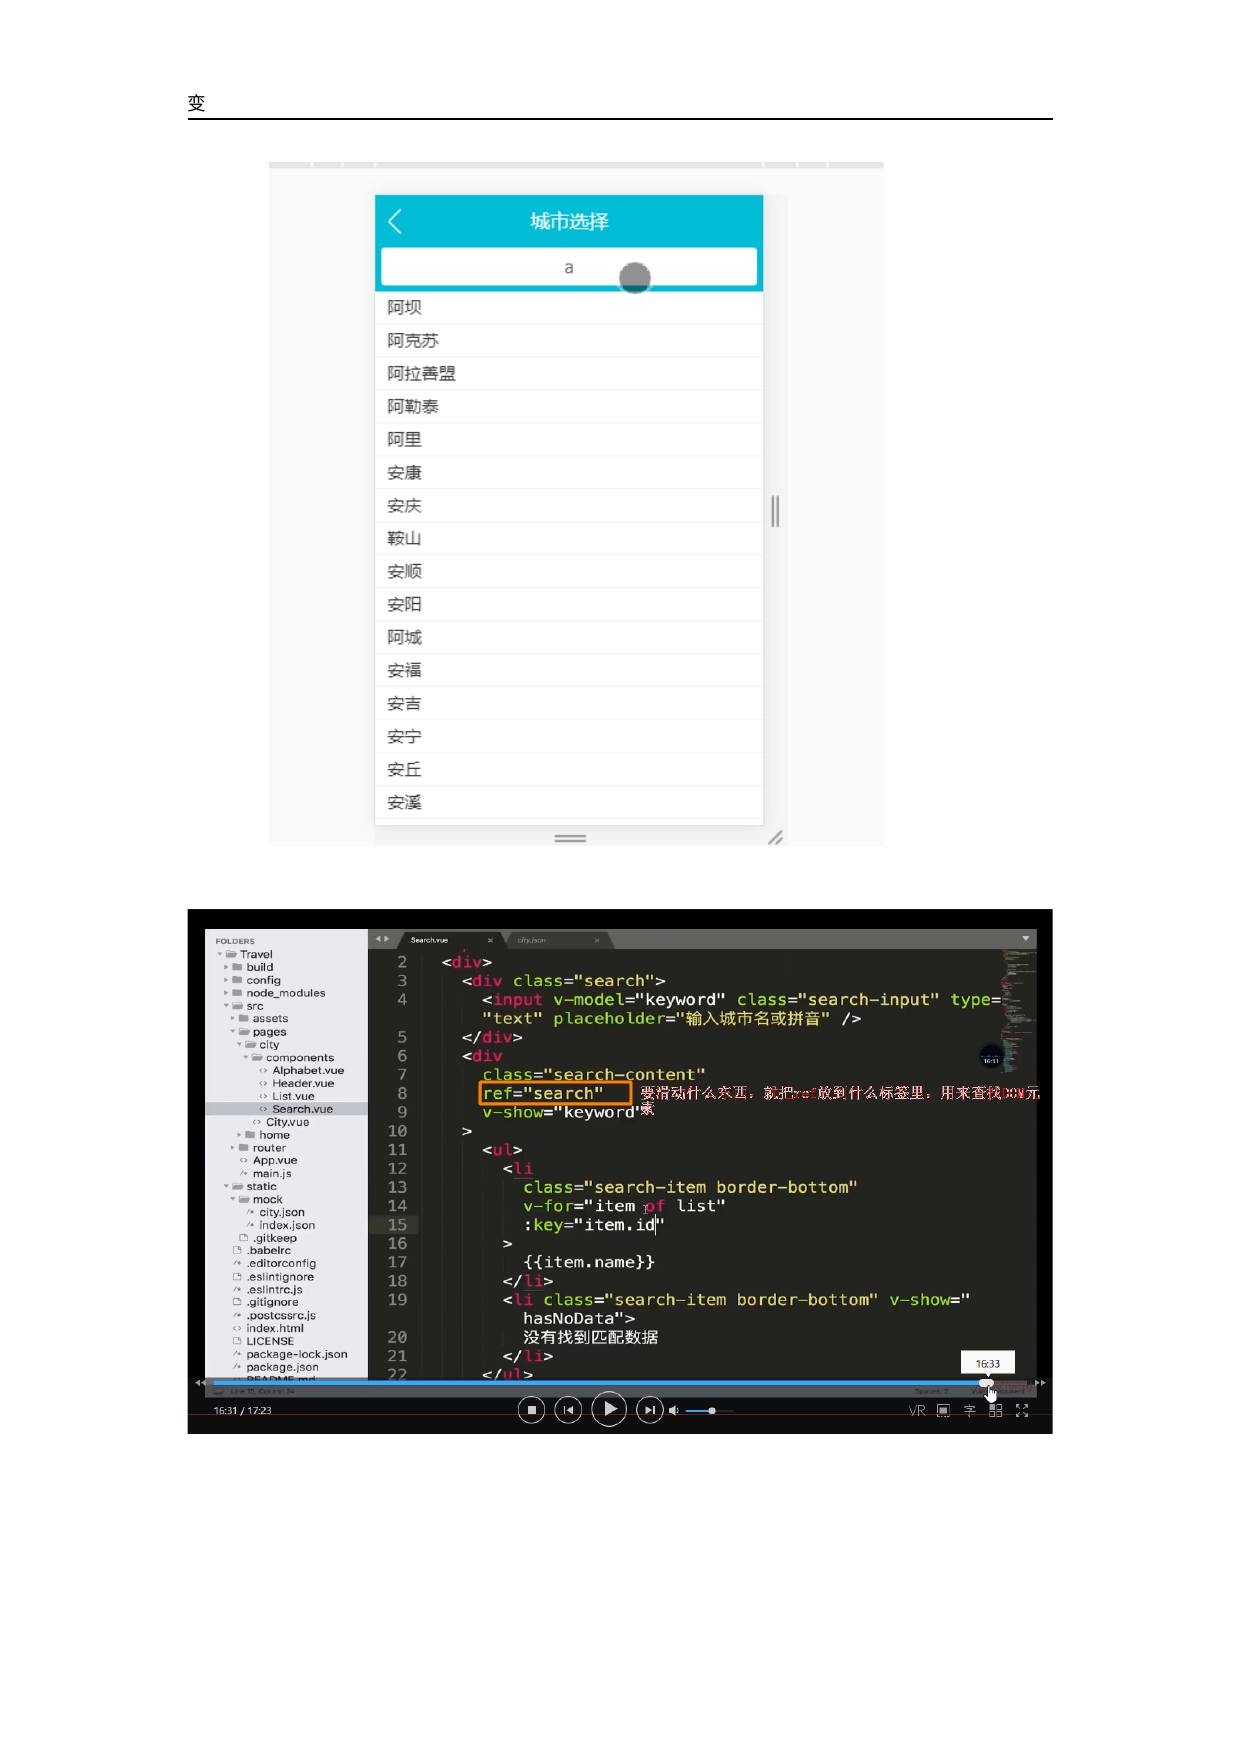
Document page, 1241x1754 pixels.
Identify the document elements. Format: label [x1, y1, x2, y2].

picture [187, 909, 1053, 1434]
picture [268, 162, 884, 846]
